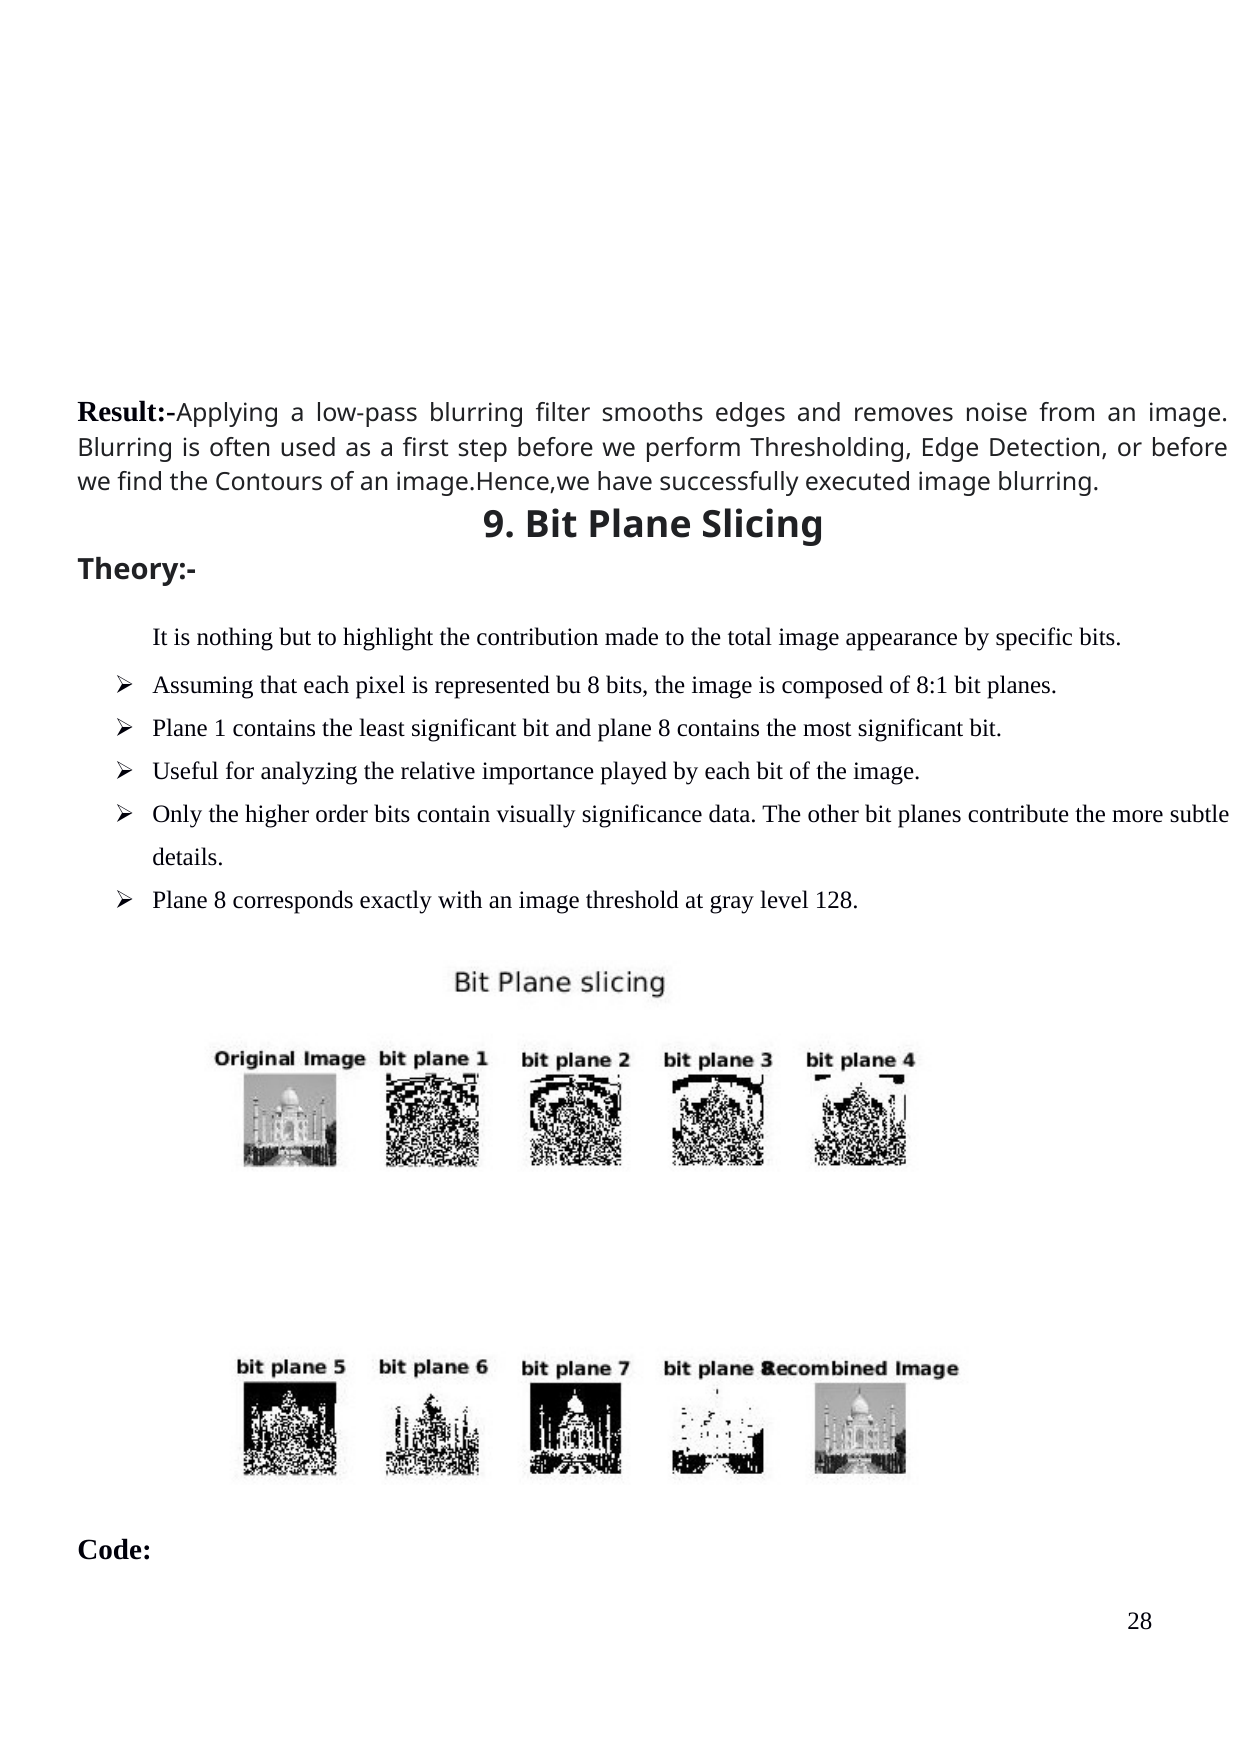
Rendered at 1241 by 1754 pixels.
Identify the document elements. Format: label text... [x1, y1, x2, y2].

list Plane 8 corresponds exactly with an image threshold at gray level 128. [114, 886, 1230, 914]
list Plane 1 contains the least significant bit and plane 8 contains the most significant bit. [114, 713, 1230, 742]
text Result:-Applying a low-pass blurring filter smooths edges and removes noise from an image. Blurring is often used as a first step before we perform Thresholding, Edge Detection, or before we find the Contours of an image.Hence,we have successfully executed image blurring. [77, 394, 1230, 497]
picture [180, 960, 978, 1510]
list Assuming that each pixel is represented bu 8 bits, the image is composed of 8:1 bit planes. [114, 670, 1230, 699]
text Theory:- [77, 548, 1230, 588]
text 9. Bit Plane Slicing [77, 497, 1230, 548]
text It is nothing but to highlight the contribution made to the total image appearance by specific bits. [77, 622, 1230, 651]
list Useful for analyzing the relative importance played by each bit of the image. [114, 756, 1230, 785]
list Only the higher order bits contain visually significance data. The other bit planes contribute the more subtle details. [114, 799, 1230, 871]
text Code: [77, 1532, 1230, 1566]
